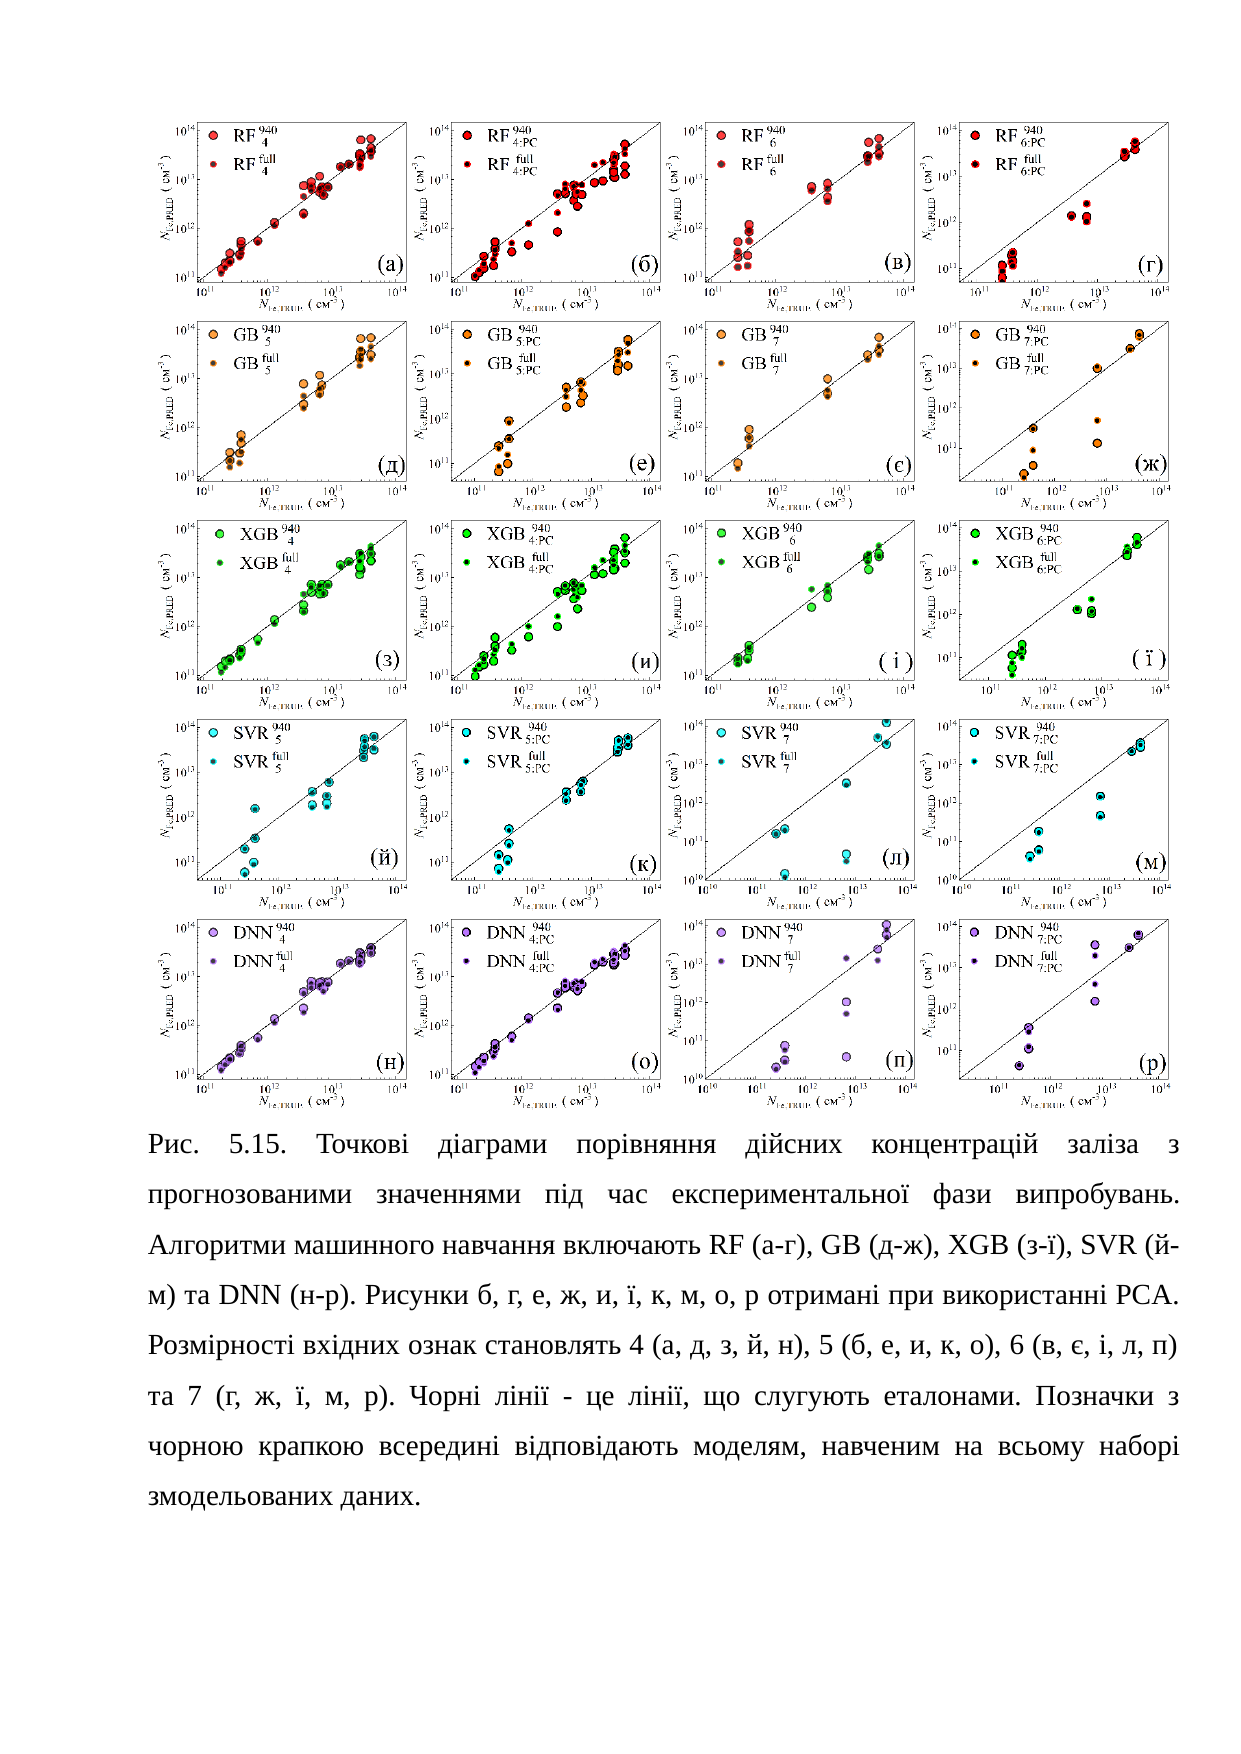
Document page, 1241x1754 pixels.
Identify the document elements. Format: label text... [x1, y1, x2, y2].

picture [156, 317, 1173, 512]
picture [156, 118, 1173, 313]
picture [156, 915, 1173, 1110]
text Рис. 5.15. Точкові діаграми порівняння дійсних концентрацій заліза з прогнозованими значеннями під час експериментальної фази випробувань. Алгоритми машинного навчання включають RF (а-г), GB (д-ж), XGB (з-ї), SVR (й-м) та DNN (н-р). Рисунки б, г, е, ж, и, ї, к, м, о, р отримані при використанні PCA. Розмірності вхідних ознак становлять 4 (а, д, з, й, н), 5 (б, е, и, к, о), 6 (в, є, і, л, п) та 7 (г, ж, ї, м, р). Чорні лінії - це лінії, що слугують еталонами. Позначки з чорною крапкою всередині відповідають моделям, навченим на всьому наборі змодельованих даних. [148, 1126, 1181, 1512]
picture [156, 516, 1173, 711]
picture [156, 716, 1173, 911]
